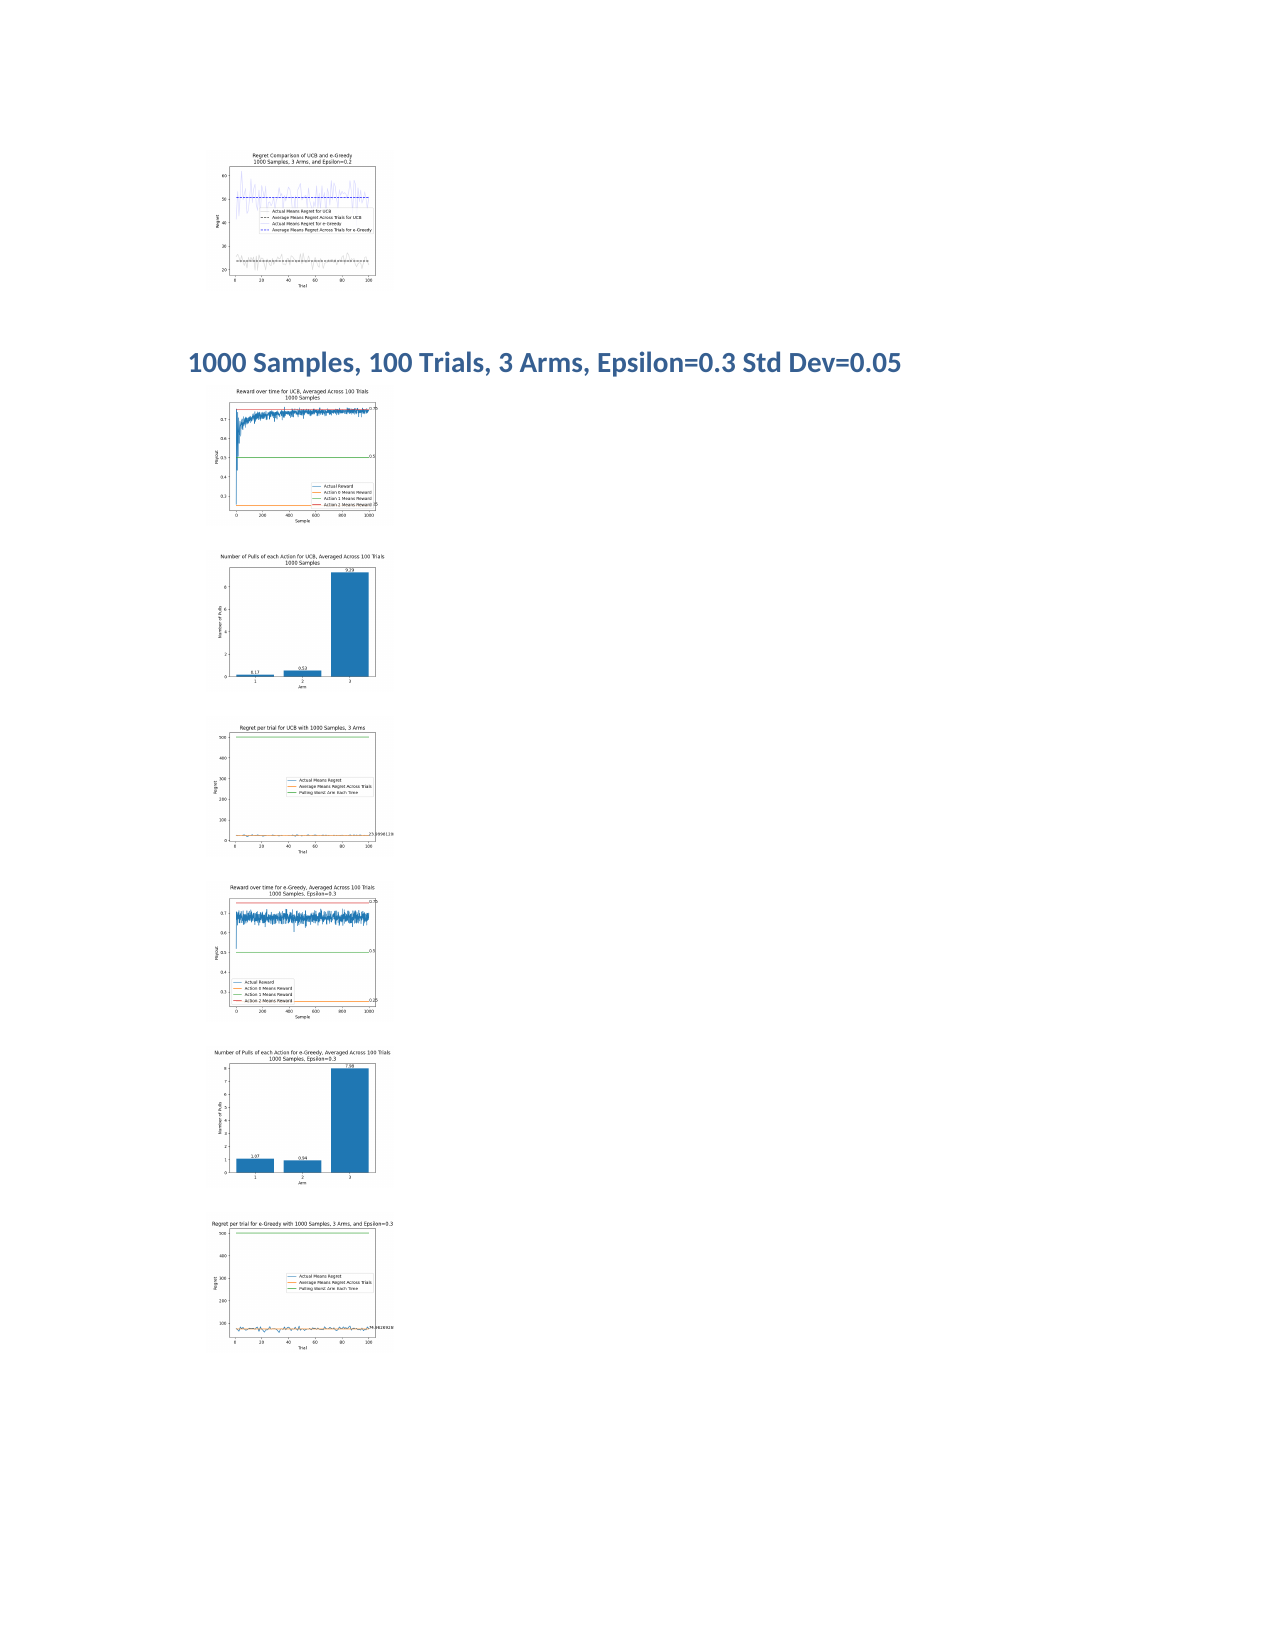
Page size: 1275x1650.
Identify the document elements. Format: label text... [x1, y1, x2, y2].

subtitle 1000 Samples, 100 Trials, 3 Arms, Epsilon=0.3 Std Dev=0.05 [187, 344, 1087, 380]
picture [206, 881, 394, 1022]
picture [206, 385, 394, 526]
picture [206, 1212, 394, 1353]
picture [206, 716, 394, 857]
picture [206, 550, 394, 692]
picture [206, 1046, 394, 1188]
picture [206, 150, 394, 291]
